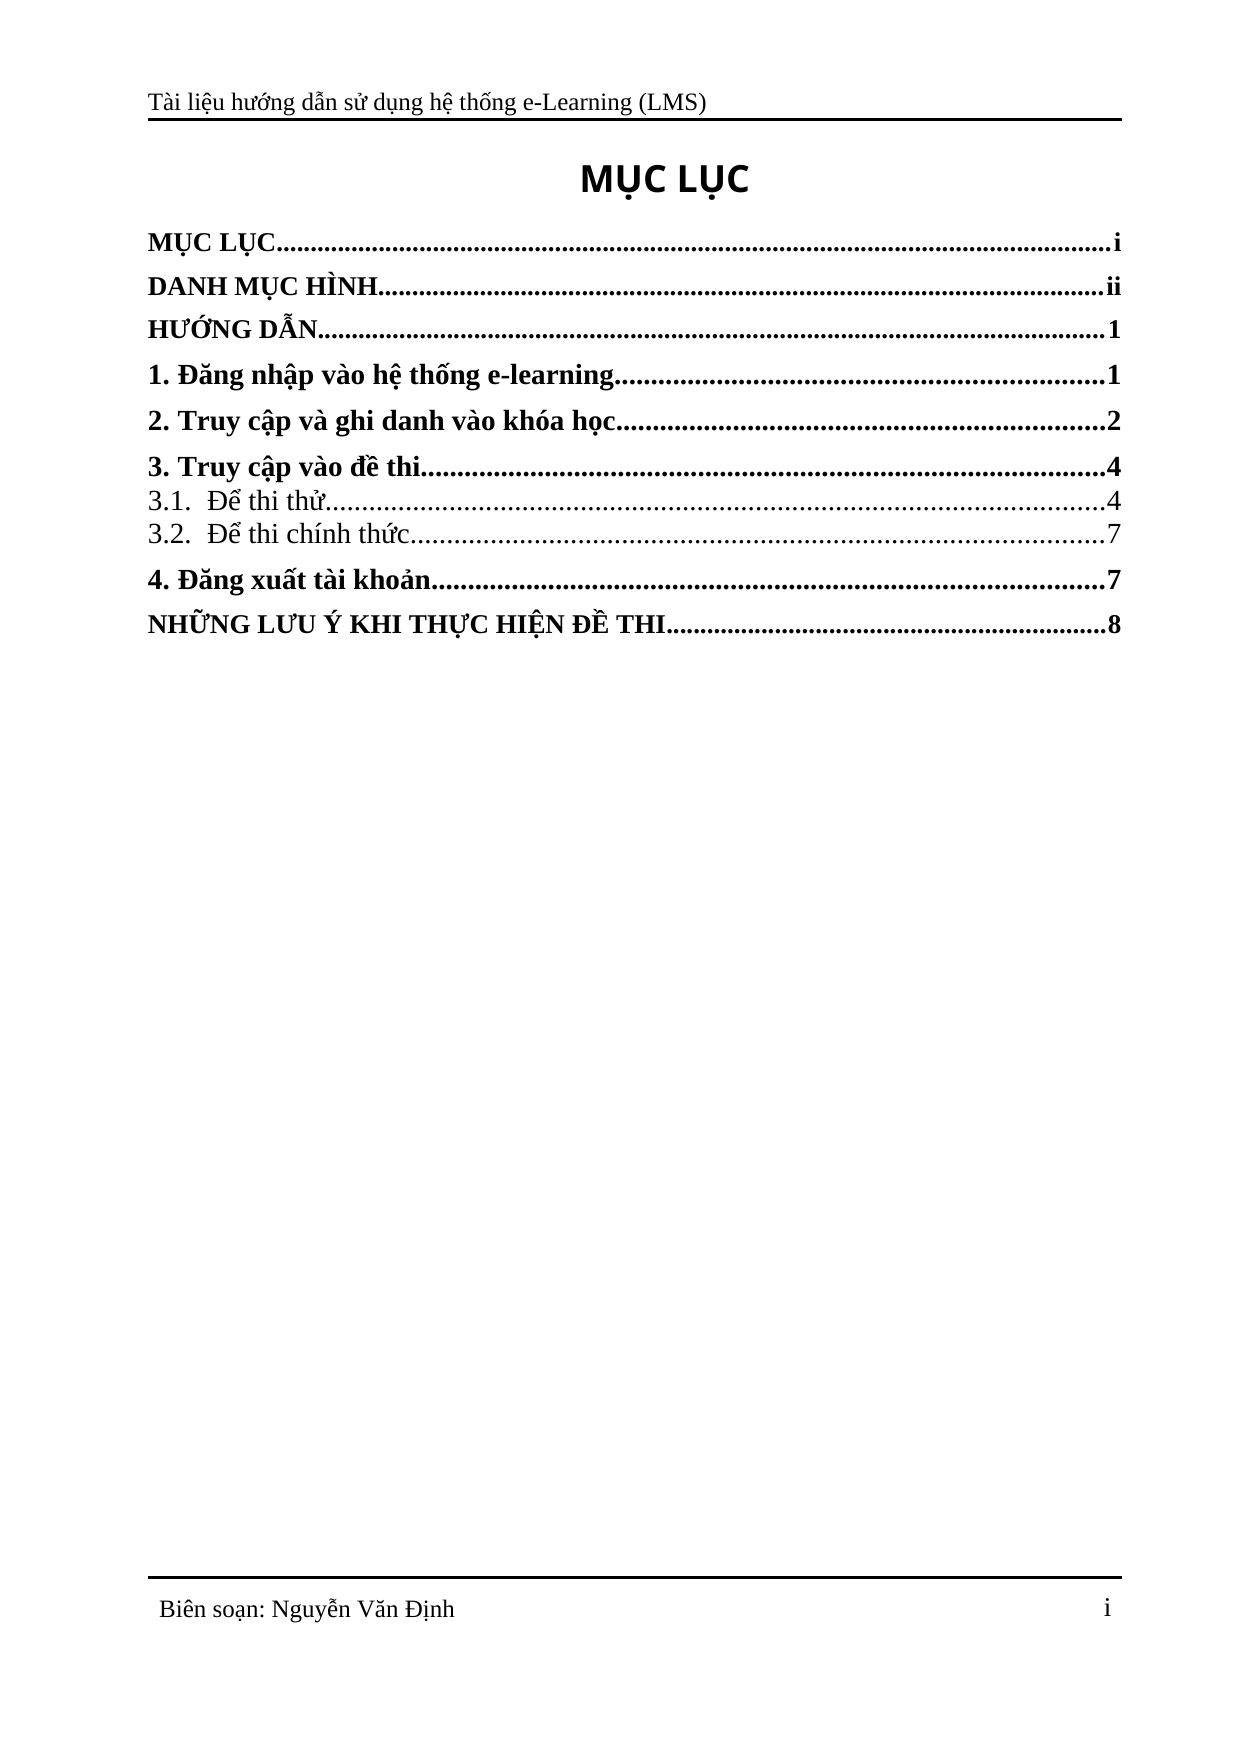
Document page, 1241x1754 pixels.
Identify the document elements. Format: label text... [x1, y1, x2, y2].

text 3. Truy cập vào đề thi 4 [148, 449, 1122, 483]
text HƯỚNG DẪN 1 [148, 314, 1122, 345]
text 3.2. Để thi chính thức 7 [148, 516, 1122, 550]
text DANH MỤC HÌNH ii [148, 270, 1122, 301]
text NHỮNG LƯU Ý KHI THỰC HIỆN ĐỀ THI 8 [148, 608, 1122, 640]
text 1. Đăng nhập vào hệ thống e-learning 1 [148, 357, 1122, 391]
text 3.1. Để thi thử 4 [148, 483, 1122, 516]
text 2. Truy cập và ghi danh vào khóa học 2 [148, 403, 1122, 437]
text MỤC LỤC [148, 153, 1122, 204]
text MỤC LỤC i [148, 226, 1122, 257]
text 4. Đăng xuất tài khoản 7 [148, 562, 1122, 596]
